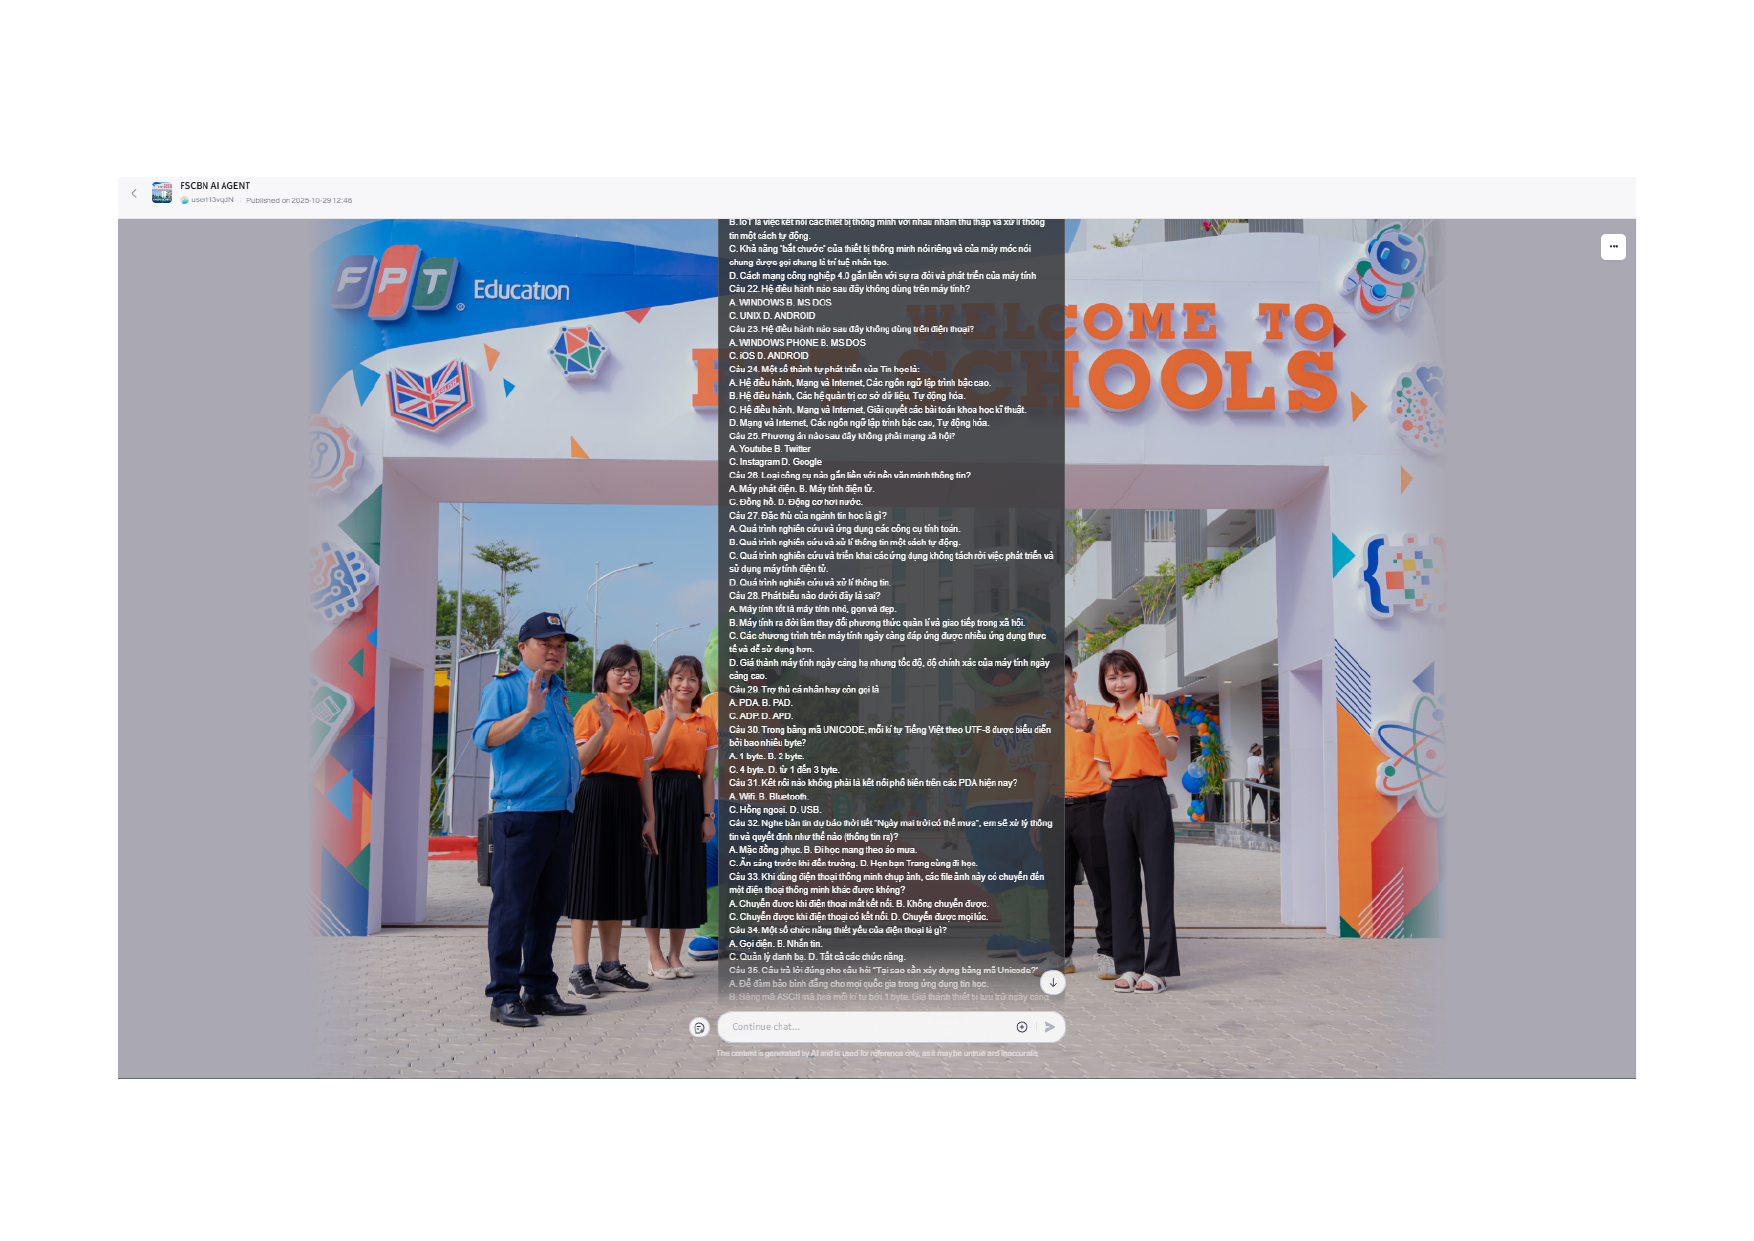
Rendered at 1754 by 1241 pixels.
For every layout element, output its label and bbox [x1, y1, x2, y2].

picture [118, 177, 1637, 1079]
